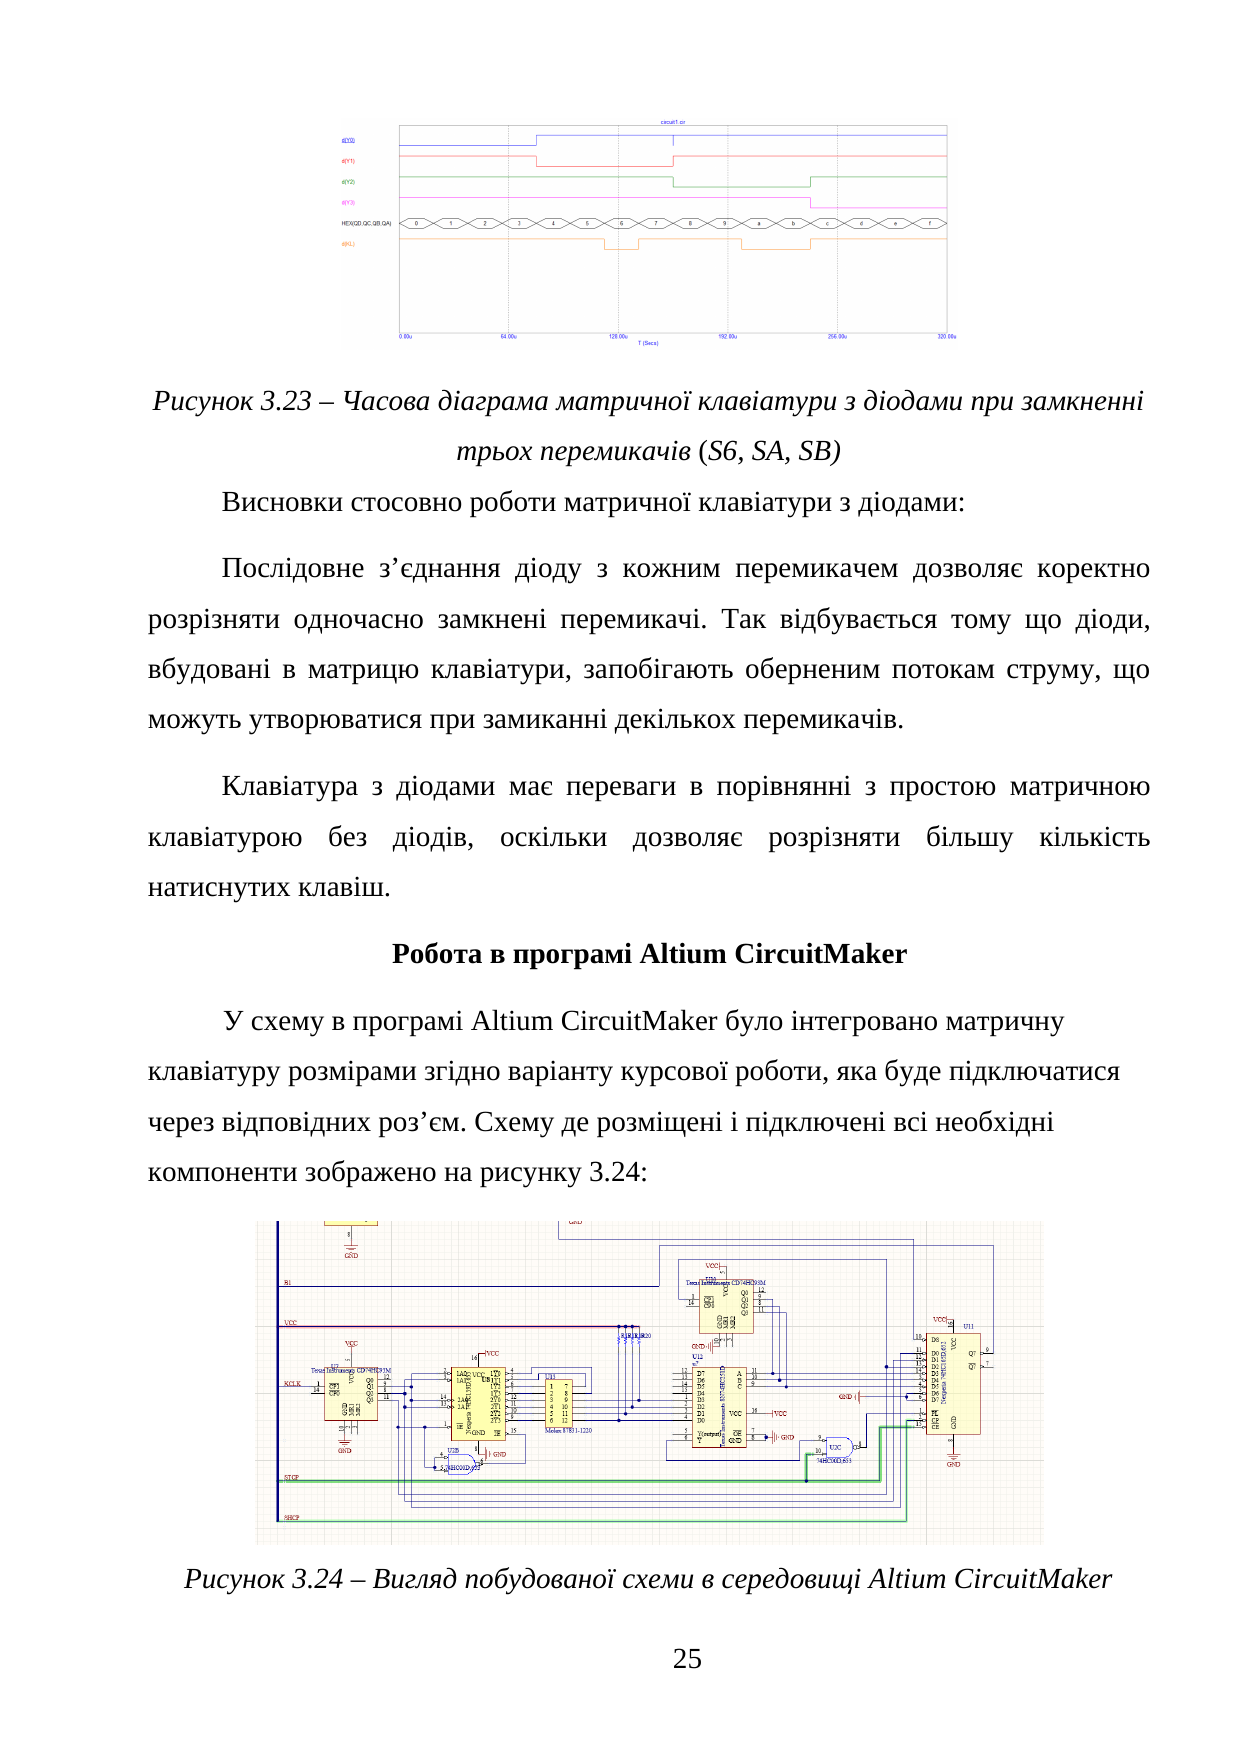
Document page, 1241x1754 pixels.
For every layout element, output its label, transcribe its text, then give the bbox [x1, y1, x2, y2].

text Клавіатура з діодами має переваги в порівнянні з простою матричною клавіатурою без діодів, оскільки дозволяє розрізняти більшу кількість натиснутих клавіш. [148, 768, 1152, 903]
picture [255, 1221, 1044, 1545]
text Послідовне з’єднання діоду з кожним перемикачем дозволяє коректно розрізняти одночасно замкнені перемикачі. Так відбувається тому що діоди, вбудовані в матрицю клавіатури, запобігають оберненим потокам струму, що можуть утворюватися при замиканні декількох перемикачів. [148, 551, 1152, 735]
text У схему в програмі Altium CircuitMaker було інтегровано матричну клавіатуру розмірами згідно варіанту курсової роботи, яка буде підключатися через відповідних роз’єм. Схему де розміщені і підключені всі необхідні компоненти зображено на рисунку 3.24: [148, 1003, 1152, 1188]
text Рисунок 3.23 – Часова діаграма матричної клавіатури з діодами при замкненні трьох перемикачів (S6, SA, SB) [148, 383, 1152, 467]
text Рисунок 3.24 – Вигляд побудованої схеми в середовищі Altium CircuitMaker [148, 1561, 1152, 1595]
text Робота в програмі Altium CircuitMaker [148, 936, 1152, 970]
text Висновки стосовно роботи матричної клавіатури з діодами: [148, 484, 1152, 517]
picture [341, 118, 959, 350]
